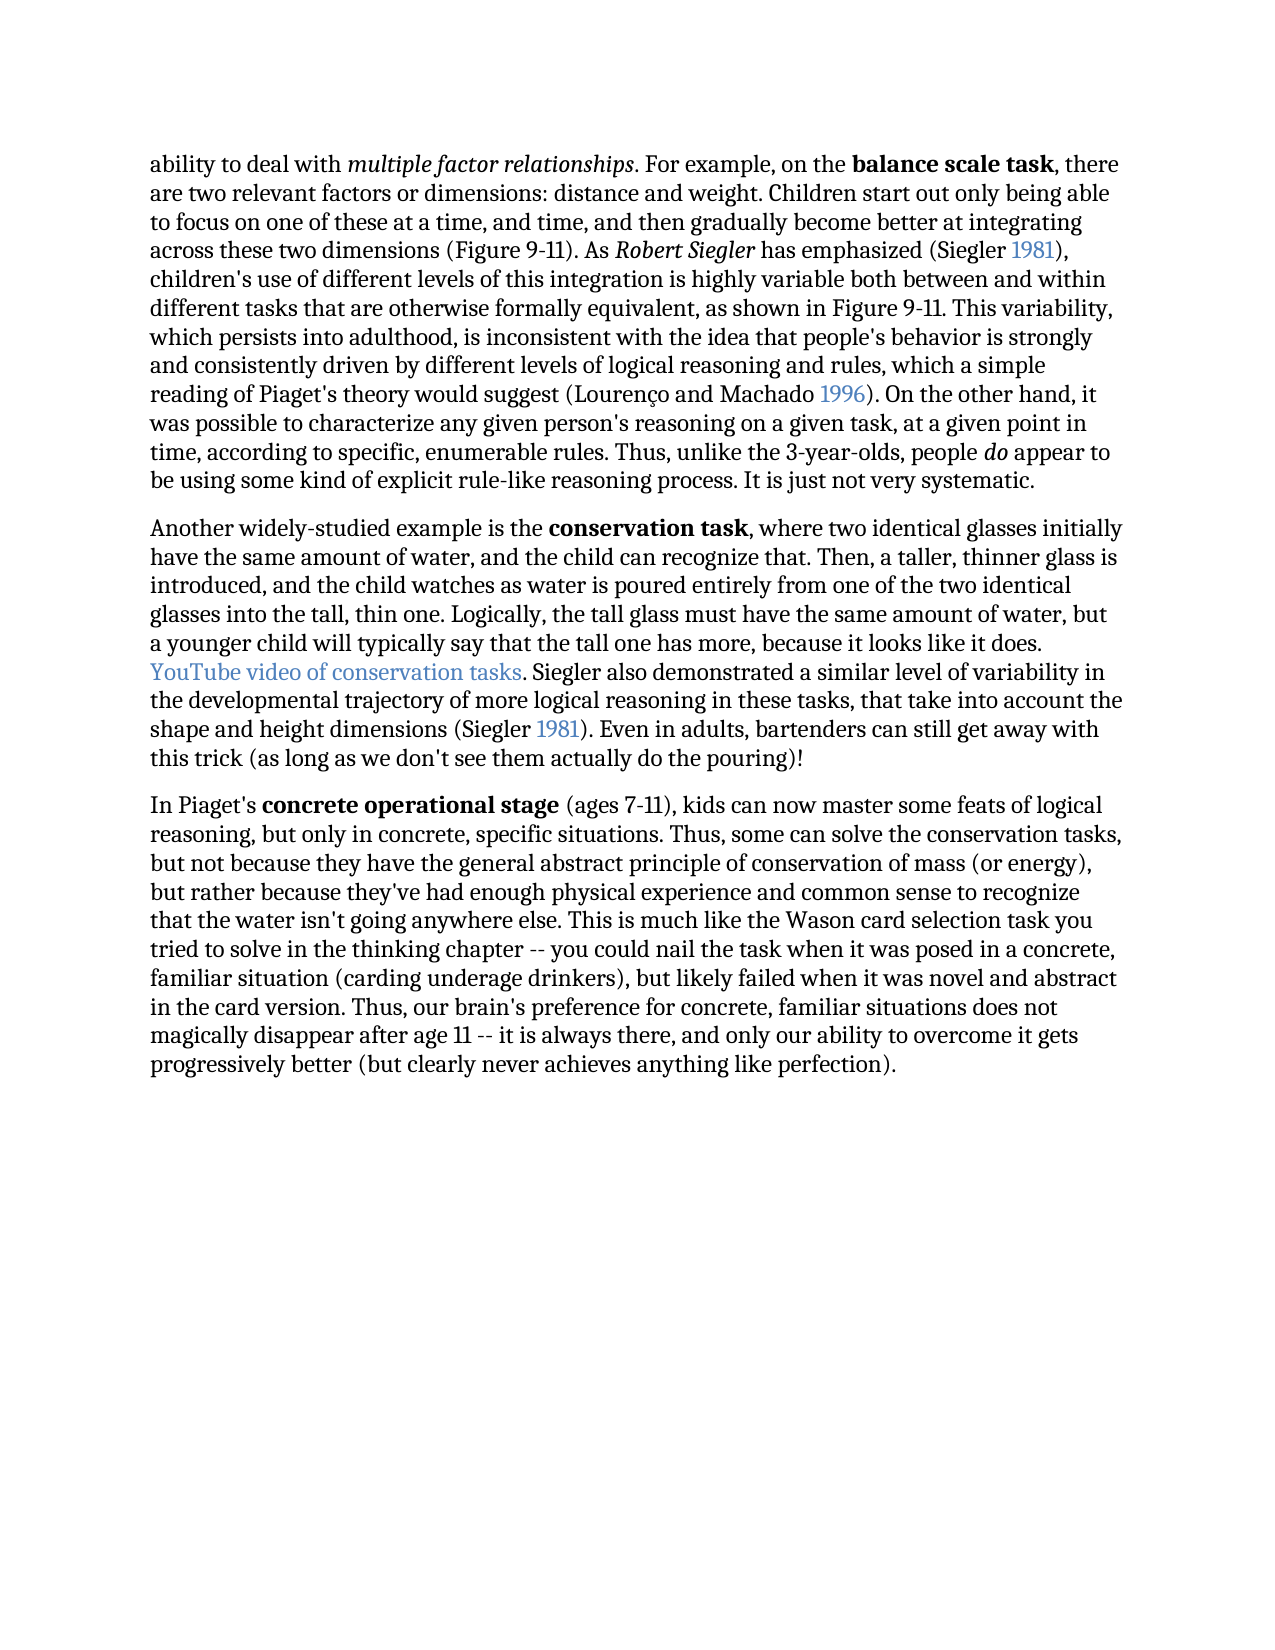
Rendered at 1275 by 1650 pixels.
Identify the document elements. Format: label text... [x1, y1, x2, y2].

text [150, 150, 1125, 495]
text Another widely-studied example is the conservation task, where two identical glasses initially have the same amount of water, and the child can recognize that. Then, a taller, thinner glass is introduced, and the child watches as water is poured entirely from one of the two identical glasses into the tall, thin one. Logically, the tall glass must have the same amount of water, but a younger child will typically say that the tall one has more, because it looks like it does. YouTube video of conservation tasks. Siegler also demonstrated a similar level of variability in the developmental trajectory of more logical reasoning in these tasks, that take into account the shape and height dimensions (Siegler 1981). Even in adults, bartenders can still get away with this trick (as long as we don't see them actually do the pouring)! [150, 514, 1125, 772]
text In Piaget's concrete operational stage (ages 7-11), kids can now master some feats of logical reasoning, but only in concrete, specific situations. Thus, some can solve the conservation tasks, but not because they have the general abstract principle of conservation of mass (or energy), but rather because they've had enough physical experience and common sense to recognize that the water isn't going anywhere else. This is much like the Wason card selection task you tried to solve in the thinking chapter -- you could nail the task when it was posed in a concrete, familiar situation (carding underage drinkers), but likely failed when it was novel and abstract in the card version. Thus, our brain's preference for concrete, familiar situations does not magically disappear after age 11 -- it is always there, and only our ability to overcome it gets progressively better (but clearly never achieves anything like perfection). [150, 791, 1125, 1079]
